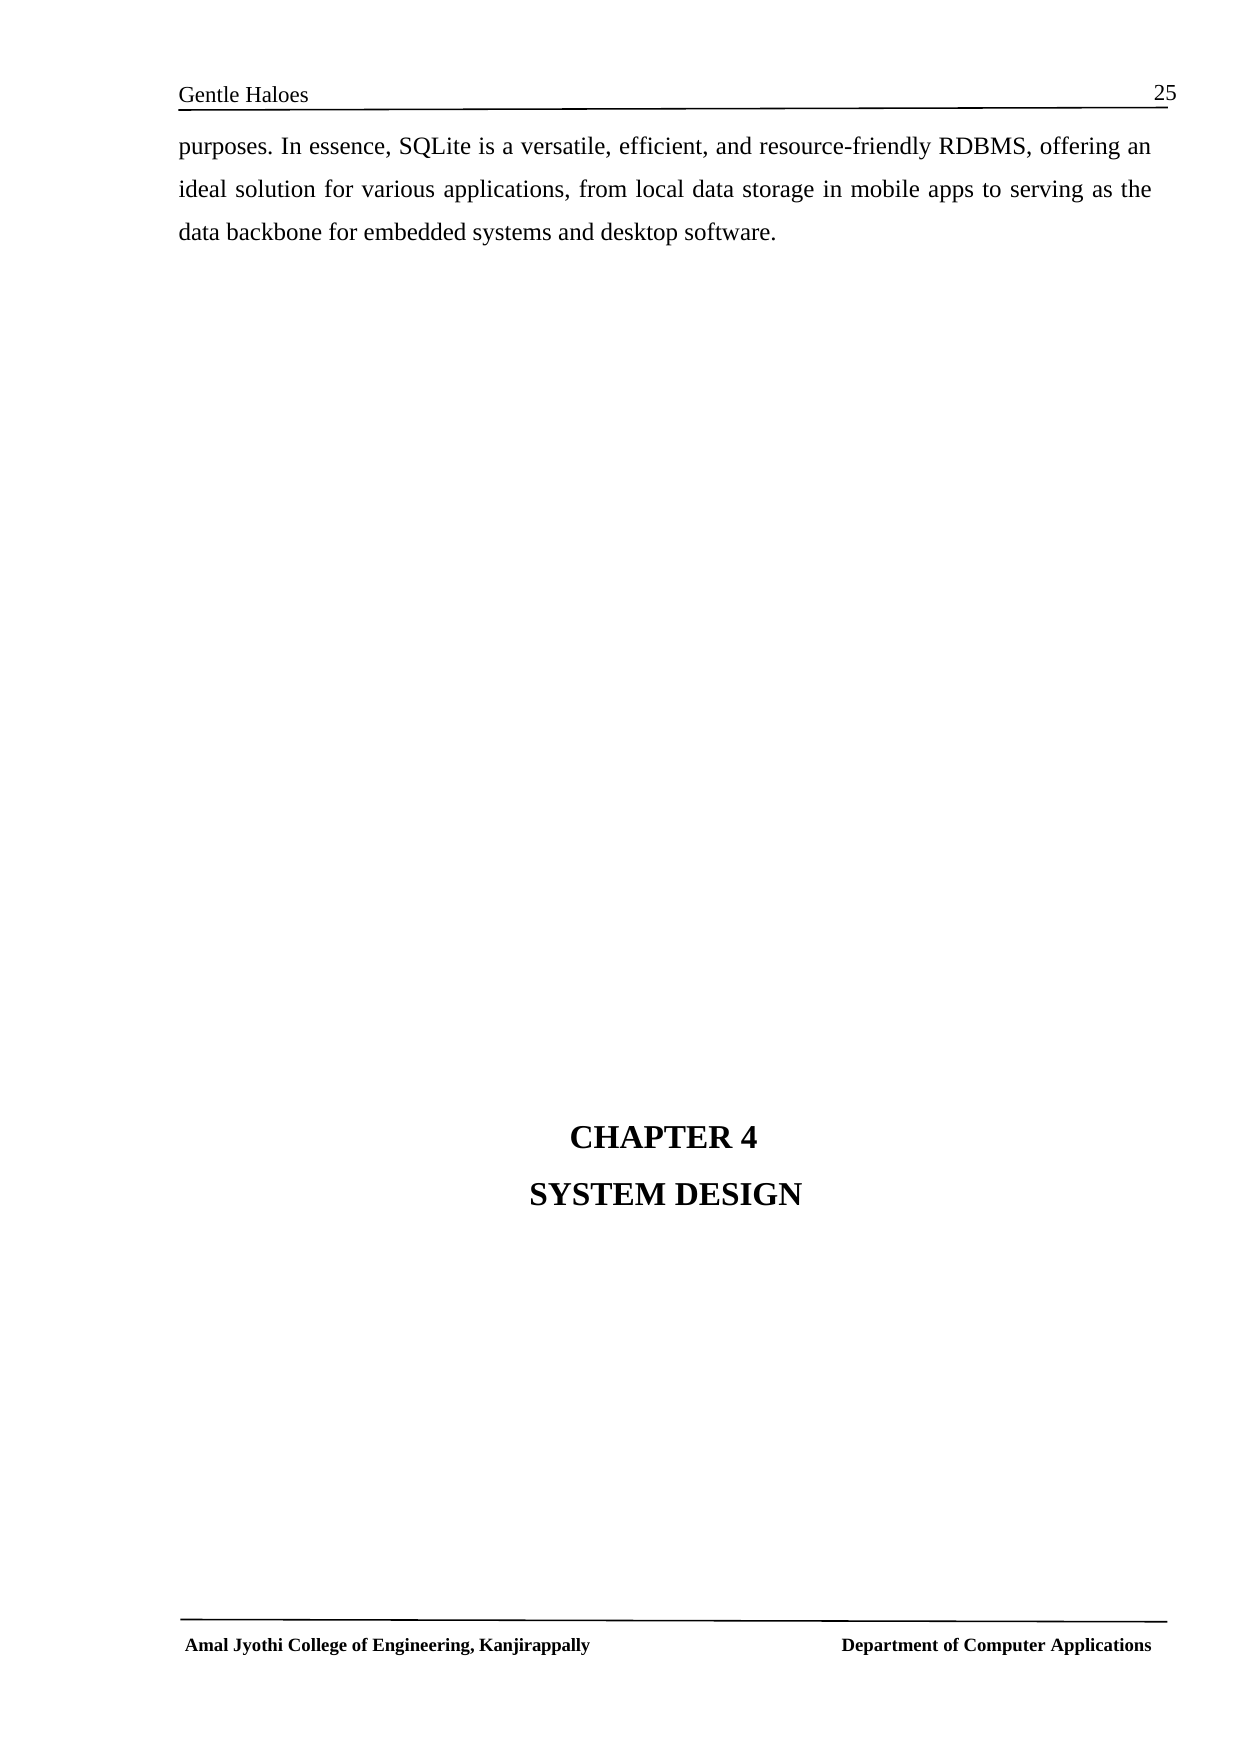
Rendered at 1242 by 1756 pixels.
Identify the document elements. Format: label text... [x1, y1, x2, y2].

text CHAPTER 4 [178, 1117, 1146, 1155]
text SYSTEM DESIGN [178, 1174, 1153, 1213]
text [178, 131, 1153, 246]
